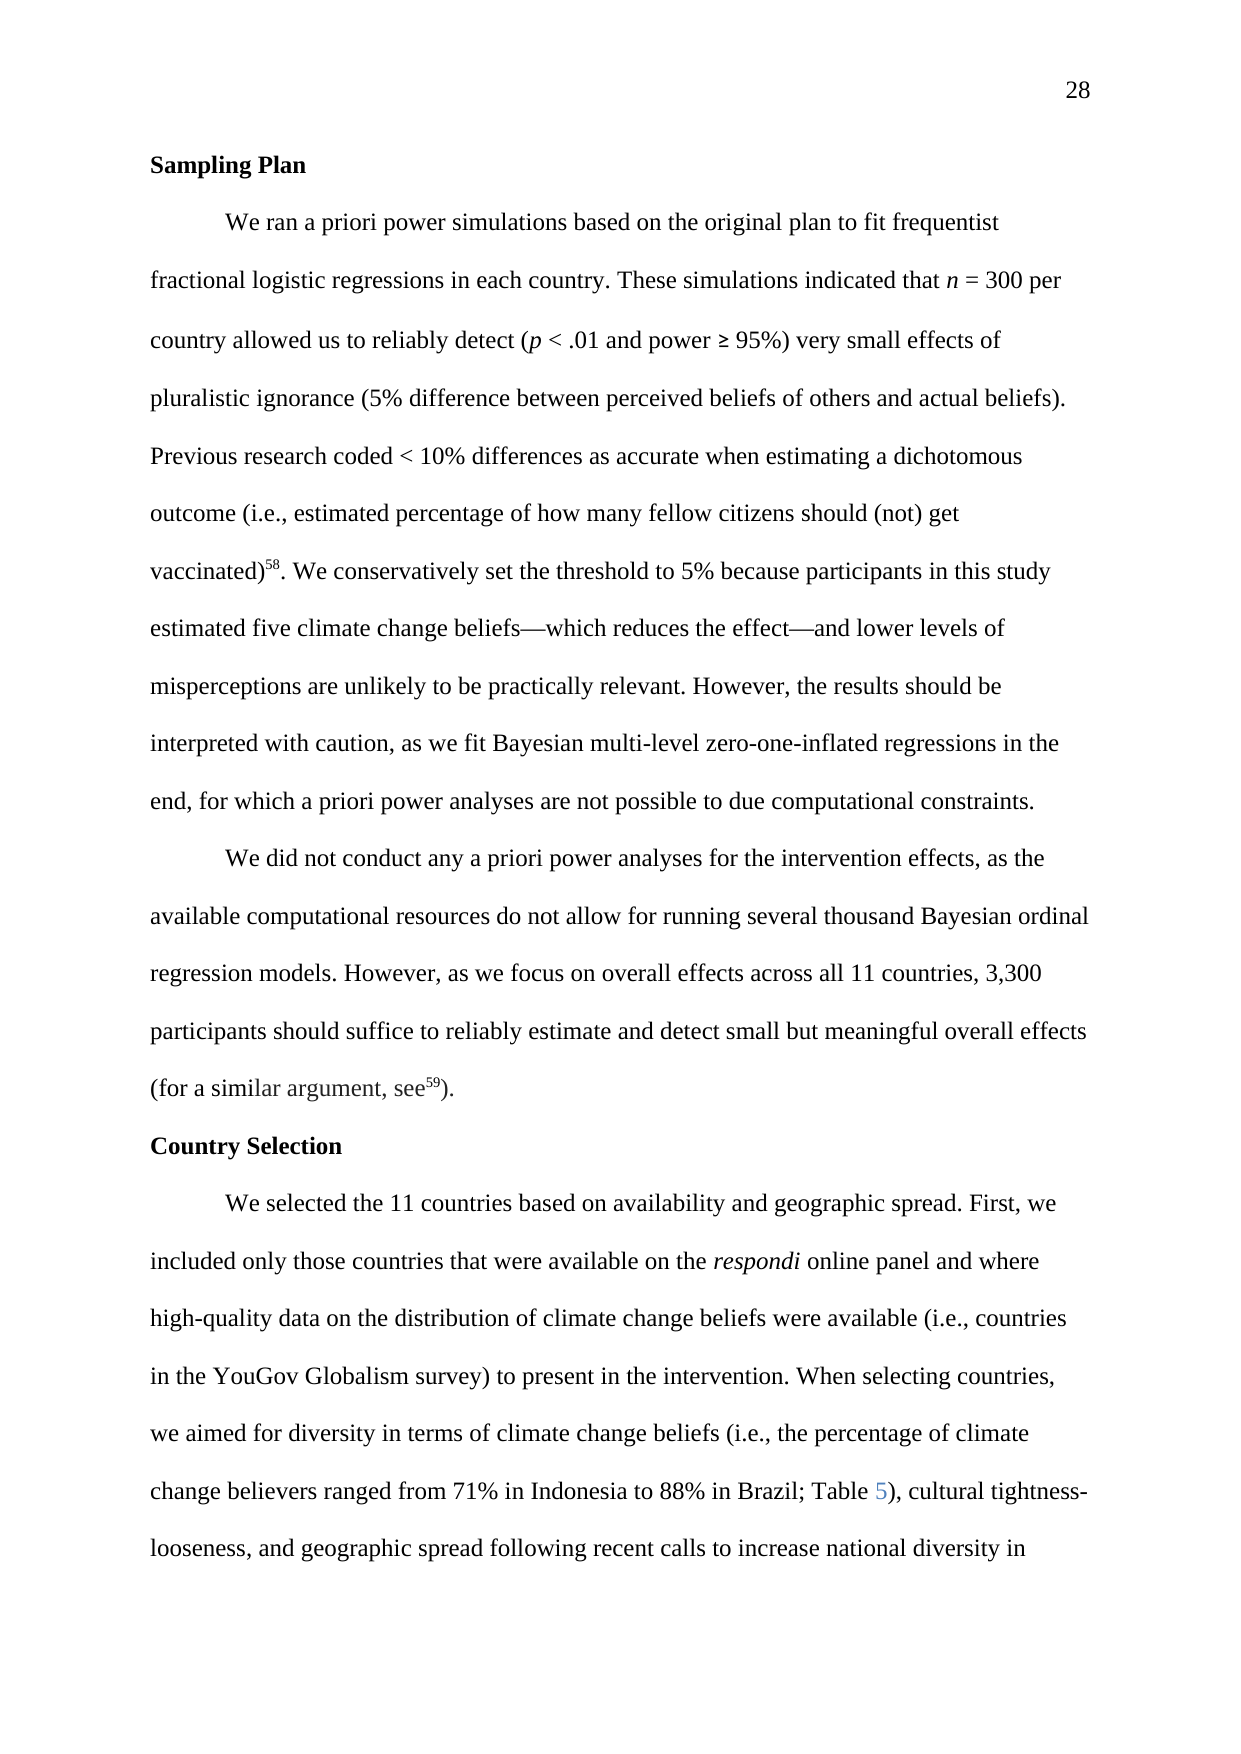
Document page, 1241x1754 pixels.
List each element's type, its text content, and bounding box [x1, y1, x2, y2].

text We did not conduct any a priori power analyses for the intervention effects, as the available computational resources do not allow for running several thousand Bayesian ordinal regression models. However, as we focus on overall effects across all 11 countries, 3,300 participants should suffice to reliably estimate and detect small but meaningful overall effects (for a similar argument, see59). [150, 843, 1090, 1102]
subtitle Sampling Plan [150, 150, 1090, 179]
subtitle Country Selection [150, 1131, 1090, 1160]
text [150, 1188, 1090, 1562]
text We ran a priori power simulations based on the original plan to fit frequentist fractional logistic regressions in each country. These simulations indicated that n = 300 per country allowed us to reliably detect (p < .01 and power ≥ 95%) very small effects of pluralistic ignorance (5% difference between perceived beliefs of others and actual beliefs). Previous research coded < 10% differences as accurate when estimating a dichotomous outcome (i.e., estimated percentage of how many fellow citizens should (not) get vaccinated)58. We conservatively set the threshold to 5% because participants in this study estimated five climate change beliefs—which reduces the effect—and lower levels of misperceptions are unlikely to be practically relevant. However, the results should be interpreted with caution, as we fit Bayesian multi-level zero-one-inflated regressions in the end, for which a priori power analyses are not possible to due computational constraints. [150, 207, 1090, 815]
